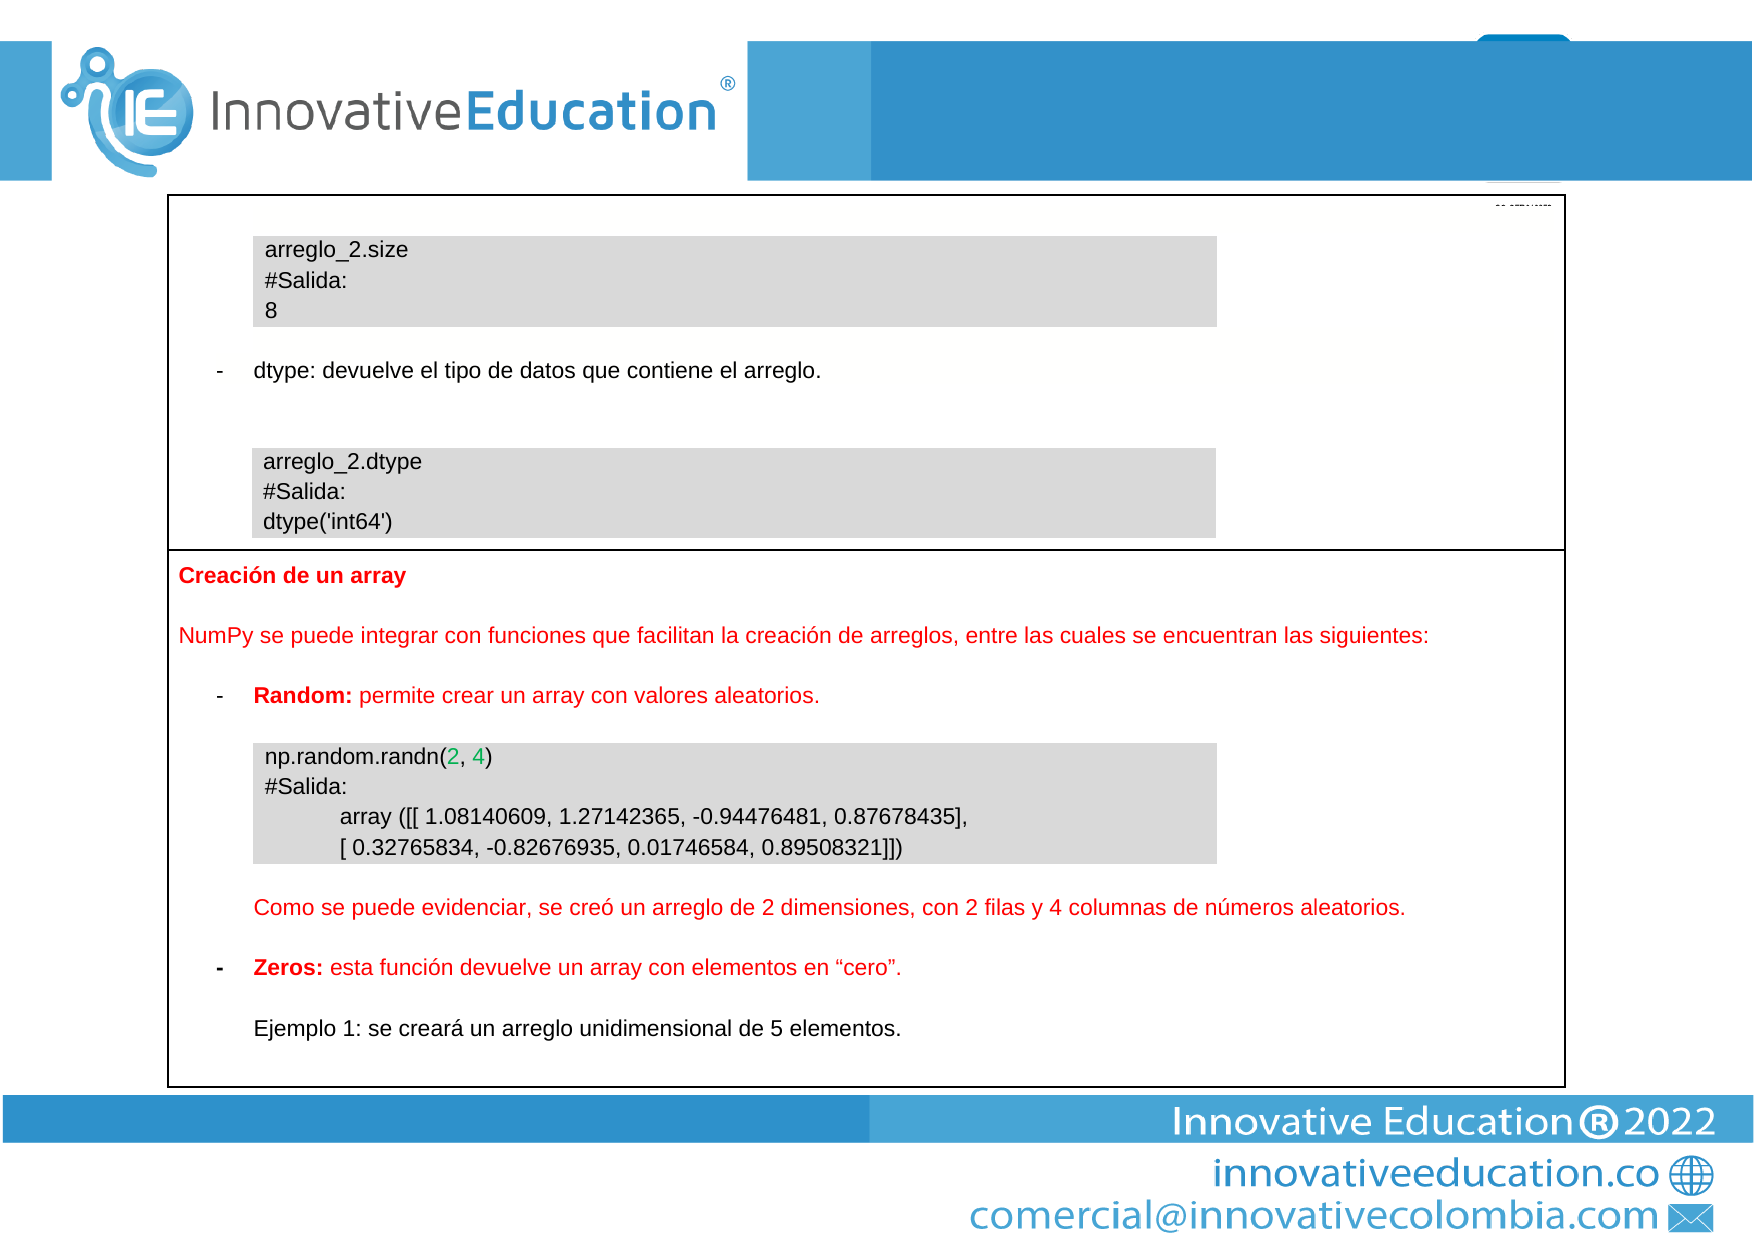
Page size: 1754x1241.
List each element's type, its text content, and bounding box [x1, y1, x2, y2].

picture [0, 28, 1752, 214]
picture [2, 1093, 1754, 1239]
